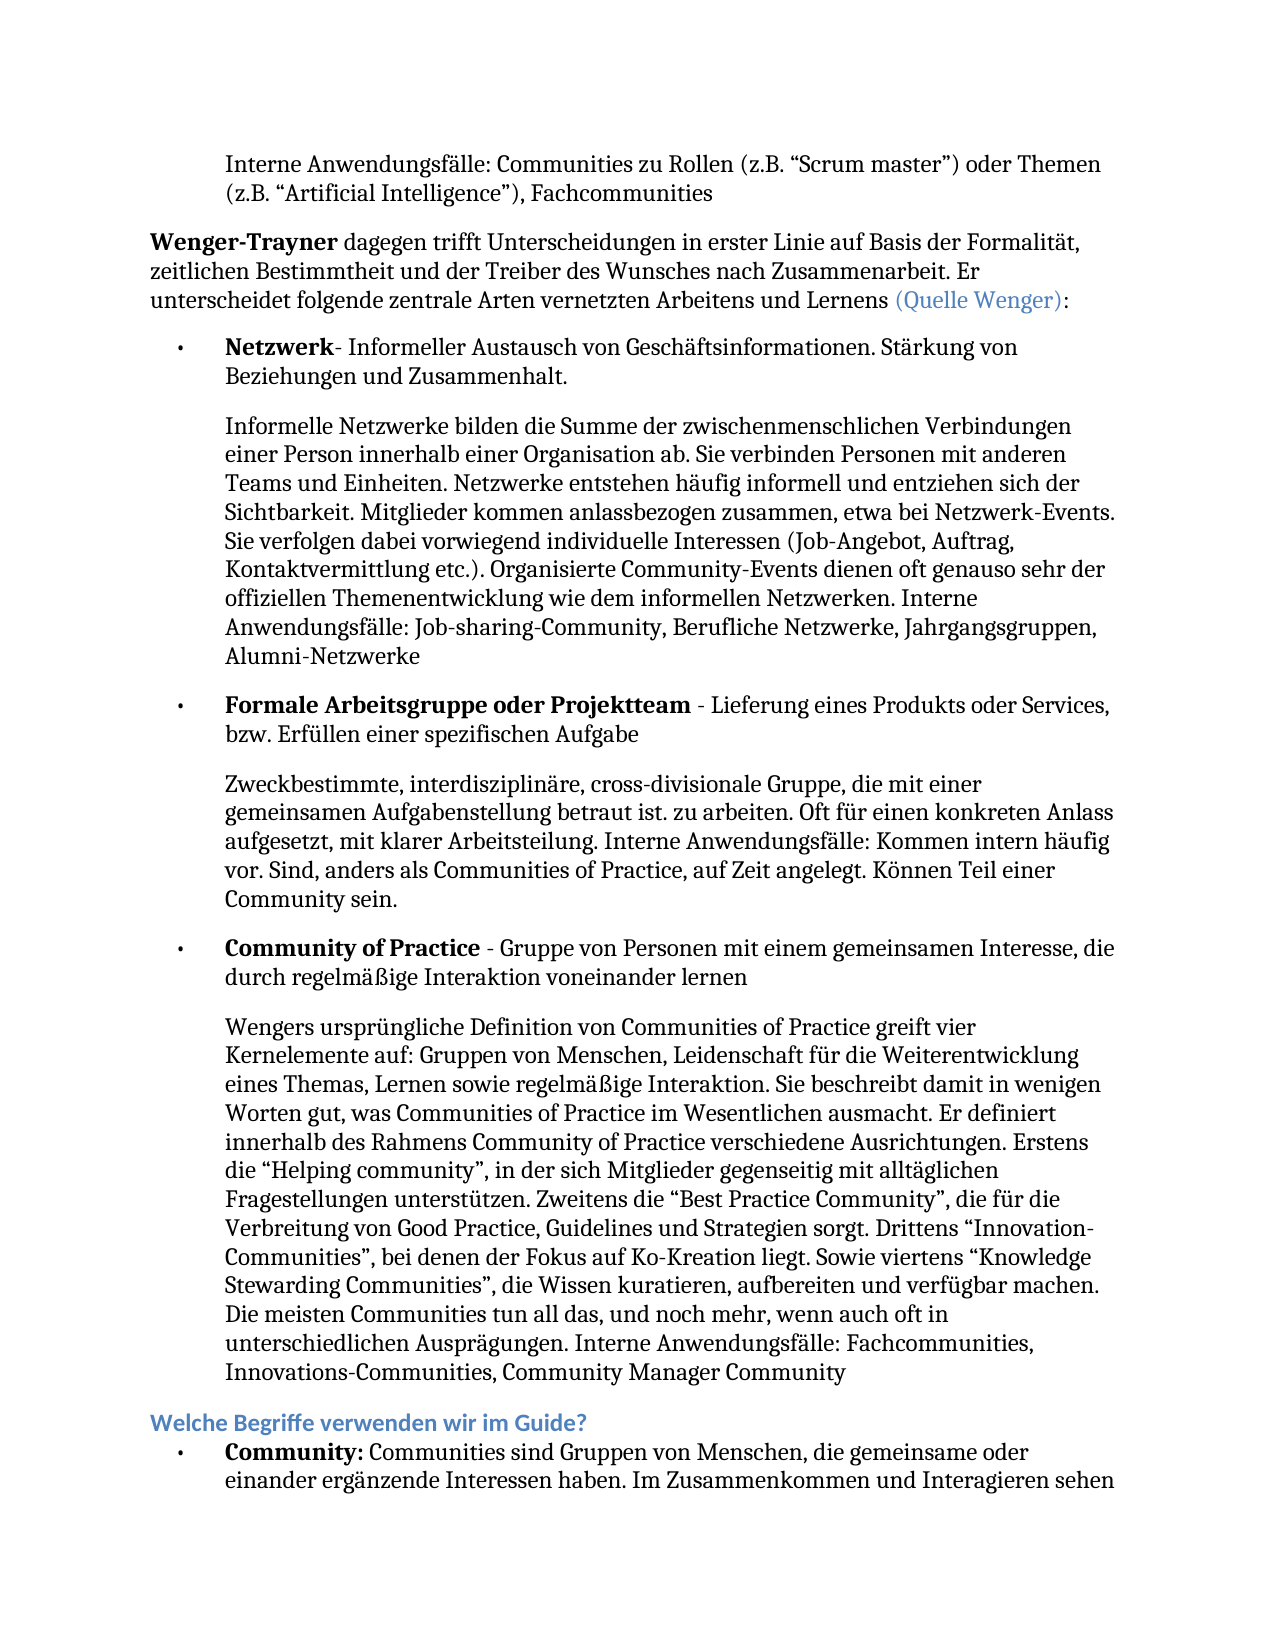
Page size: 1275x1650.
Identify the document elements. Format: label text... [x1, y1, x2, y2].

list Netzwerk- Informeller Austausch von Geschäftsinformationen. Stärkung von Beziehungen und Zusammenhalt. [175, 333, 1125, 391]
list Interne Anwendungsfälle: Communities zu Rollen (z.B. “Scrum master”) oder Themen (z.B. “Artificial Intelligence”), Fachcommunities [175, 150, 1125, 207]
list Community of Practice - Gruppe von Personen mit einem gemeinsamen Interesse, die durch regelmäßige Interaktion voneinander lernen [175, 934, 1125, 992]
list Wengers ursprüngliche Definition von Communities of Practice greift vier Kernelemente auf: Gruppen von Menschen, Leidenschaft für die Weiterentwicklung eines Themas, Lernen sowie regelmäßige Interaktion. Sie beschreibt damit in wenigen Worten gut, was Communities of Practice im Wesentlichen ausmacht. Er definiert innerhalb des Rahmens Community of Practice verschiedene Ausrichtungen. Erstens die “Helping community”, in der sich Mitglieder gegenseitig mit alltäglichen Fragestellungen unterstützen. Zweitens die “Best Practice Community”, die für die Verbreitung von Good Practice, Guidelines und Strategien sorgt. Drittens “Innovation-Communities”, bei denen der Fokus auf Ko-Kreation liegt. Sowie viertens “Knowledge Stewarding Communities”, die Wissen kuratieren, aufbereiten und verfügbar machen. Die meisten Communities tun all das, und noch mehr, wenn auch oft in unterschiedlichen Ausprägungen. Interne Anwendungsfälle: Fachcommunities, Innovations-Communities, Community Manager Community [175, 1012, 1125, 1386]
list Formale Arbeitsgruppe oder Projektteam - Lieferung eines Produkts oder Services, bzw. Erfüllen einer spezifischen Aufgabe [175, 691, 1125, 749]
list Zweckbestimmte, interdisziplinäre, cross-divisionale Gruppe, die mit einer gemeinsamen Aufgabenstellung betraut ist. zu arbeiten. Oft für einen konkreten Anlass aufgesetzt, mit klarer Arbeitsteilung. Interne Anwendungsfälle: Kommen intern häufig vor. Sind, anders als Communities of Practice, auf Zeit angelegt. Können Teil einer Community sein. [175, 769, 1125, 913]
text Wenger-Trayner dagegen trifft Unterscheidungen in erster Linie auf Basis der Formalität, zeitlichen Bestimmtheit und der Treiber des Wunsches nach Zusammenarbeit. Er unterscheidet folgende zentrale Arten vernetzten Arbeitens und Lernens (Quelle Wenger): [150, 228, 1125, 314]
list Informelle Netzwerke bilden die Summe der zwischenmenschlichen Verbindungen einer Person innerhalb einer Organisation ab. Sie verbinden Personen mit anderen Teams und Einheiten. Netzwerke entstehen häufig informell und entziehen sich der Sichtbarkeit. Mitglieder kommen anlassbezogen zusammen, etwa bei Netzwerk-Events. Sie verfolgen dabei vorwiegend individuelle Interessen (Job-Angebot, Auftrag, Kontaktvermittlung etc.). Organisierte Community-Events dienen oft genauso sehr der offiziellen Themenentwicklung wie dem informellen Netzwerken. Interne Anwendungsfälle: Job-sharing-Community, Berufliche Netzwerke, Jahrgangsgruppen, Alumni-Netzwerke [175, 412, 1125, 670]
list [175, 1438, 1125, 1495]
subtitle Welche Begriffe verwenden wir im Guide? [150, 1407, 1125, 1438]
